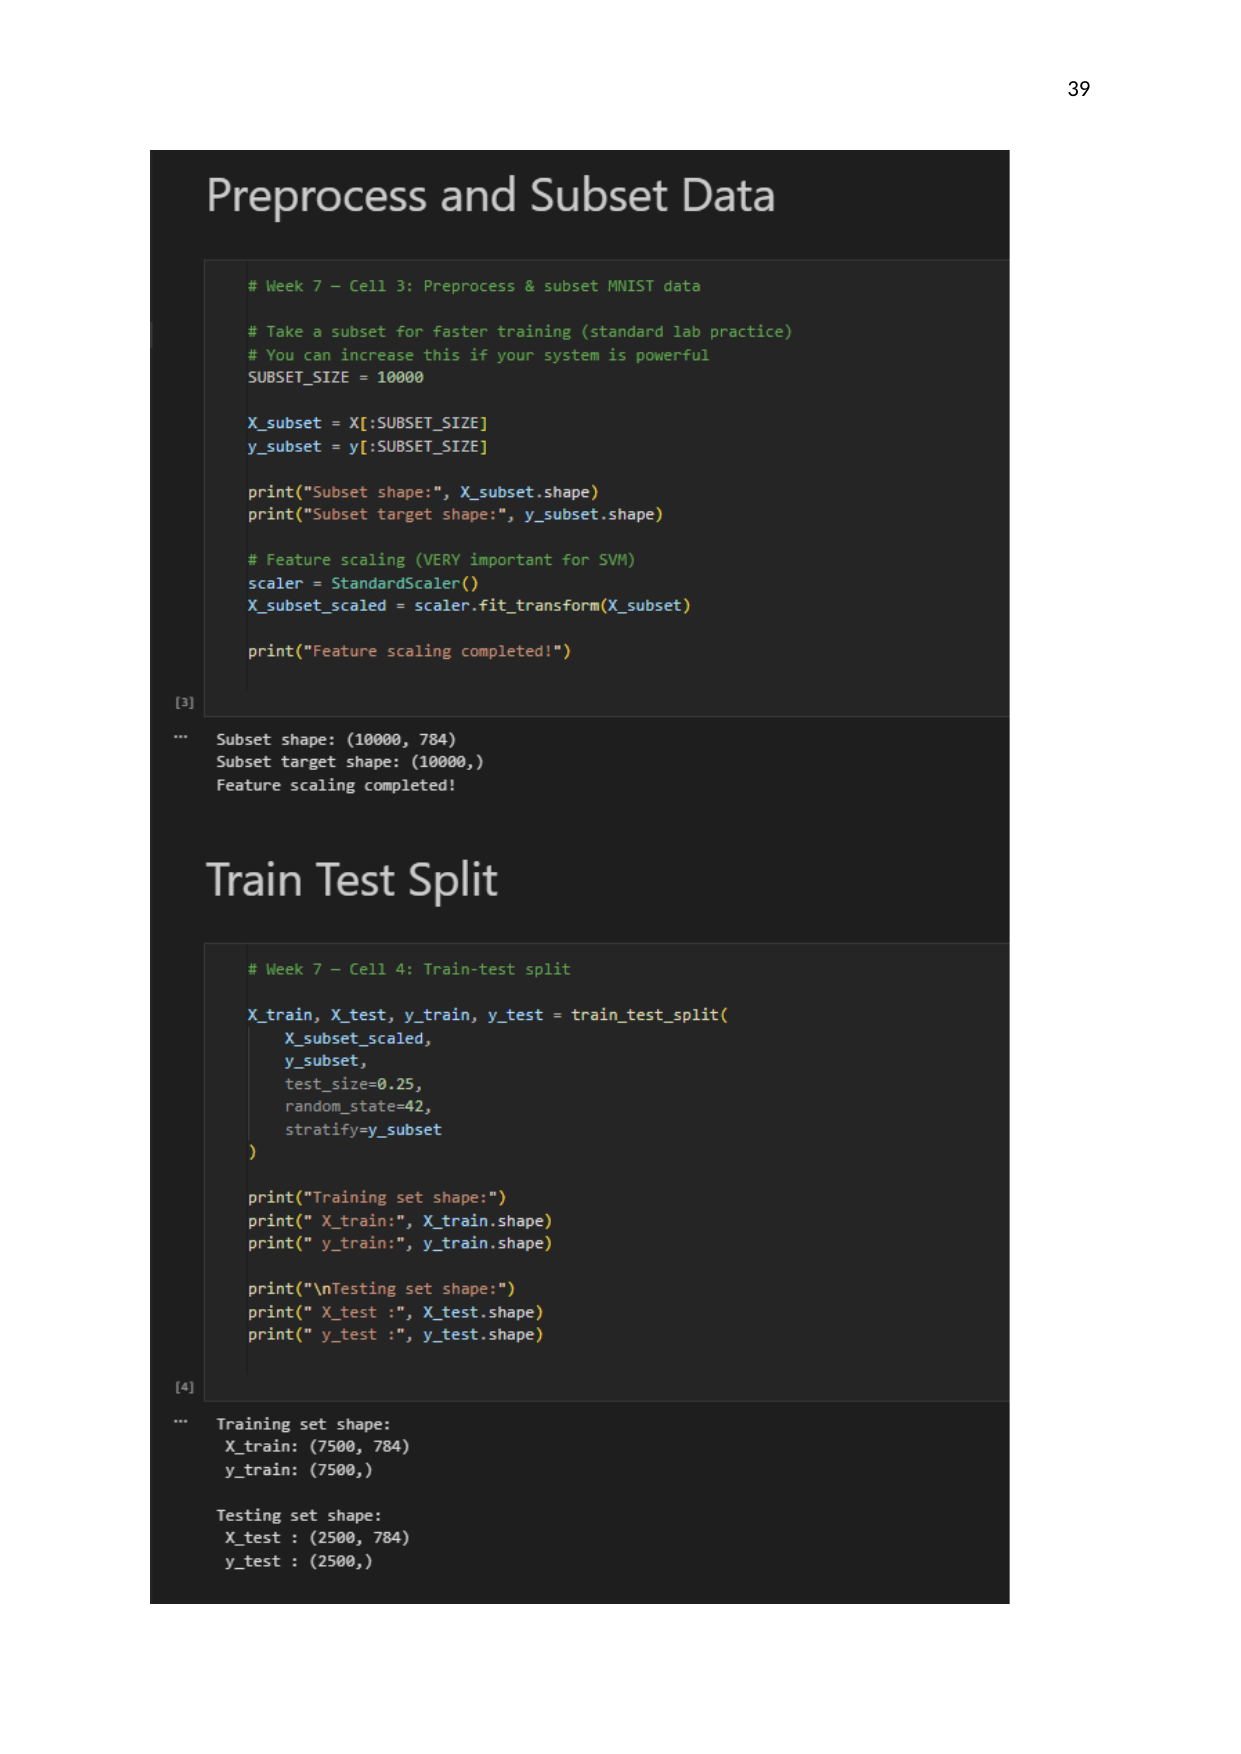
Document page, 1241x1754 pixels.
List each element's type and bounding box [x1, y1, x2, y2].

picture [150, 150, 1010, 1604]
